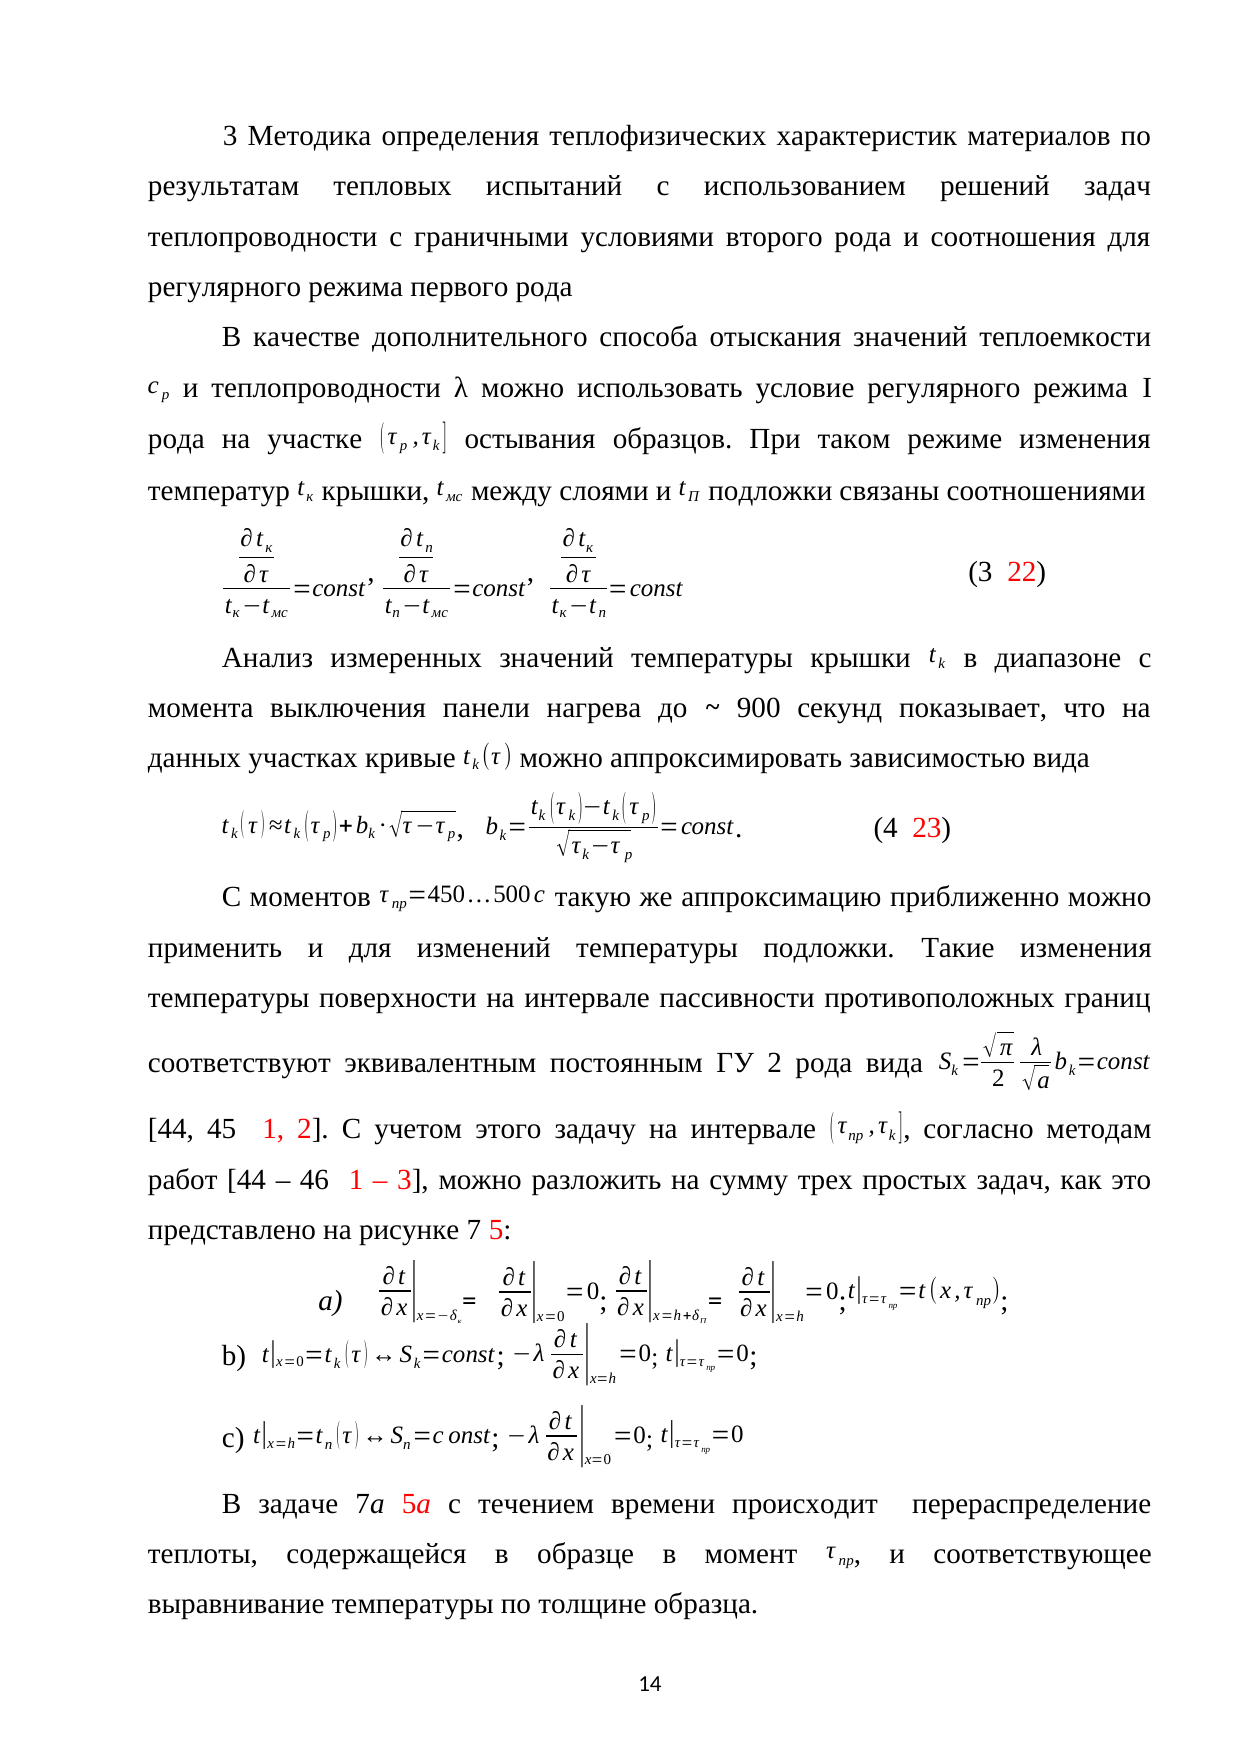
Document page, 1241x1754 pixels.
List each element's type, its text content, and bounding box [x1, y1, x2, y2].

list = ; = ;; [774, 1262, 1172, 1323]
text С моментов такую же аппроксимацию приближенно можно применить и для изменений температуры подложки. Такие изменения температуры поверхности на интервале пассивности противоположных границ соответствуют эквивалентным постоянным ГУ 2 рода вида [44, 45 1, 2]. С учетом этого задачу на интервале , согласно методам работ [44 – 46 1 – 3], можно разложить на сумму трех простых задач, как это представлено на рисунке 7 5: [148, 879, 1152, 1246]
text , , (3 22) [148, 523, 1152, 623]
text В задаче 7a 5a с течением времени происходит перераспределение теплоты, содержащейся в образце в момент , и соответствующее выравнивание температуры по толщине образца. [148, 1486, 1152, 1620]
text 3 Методика определения теплофизических характеристик материалов по результатам тепловых испытаний с использованием решений задач теплопроводности с граничными условиями второго рода и соотношения для регулярного режима первого рода [148, 118, 1152, 303]
text Анализ измеренных значений температуры крышки в диапазоне с момента выключения панели нагрева до ⁓ 900 секунд показывает, что на данных участках кривые можно аппроксимировать зависимостью вида [148, 640, 1152, 774]
text В качестве дополнительного способа отыскания значений теплоемкости и теплопроводности λ можно использовать условие регулярного режима I рода на участке остывания образцов. При таком режиме изменения температур крышки, между слоями и подложки связаны соотношениями [148, 319, 1152, 506]
text c) ; ; [148, 1404, 1152, 1469]
text b) ; ; ; [148, 1323, 1152, 1387]
list = ; = ;; [535, 1262, 772, 1323]
list = ; = ;; [244, 1262, 533, 1323]
text , . (4 23) [148, 791, 1152, 863]
